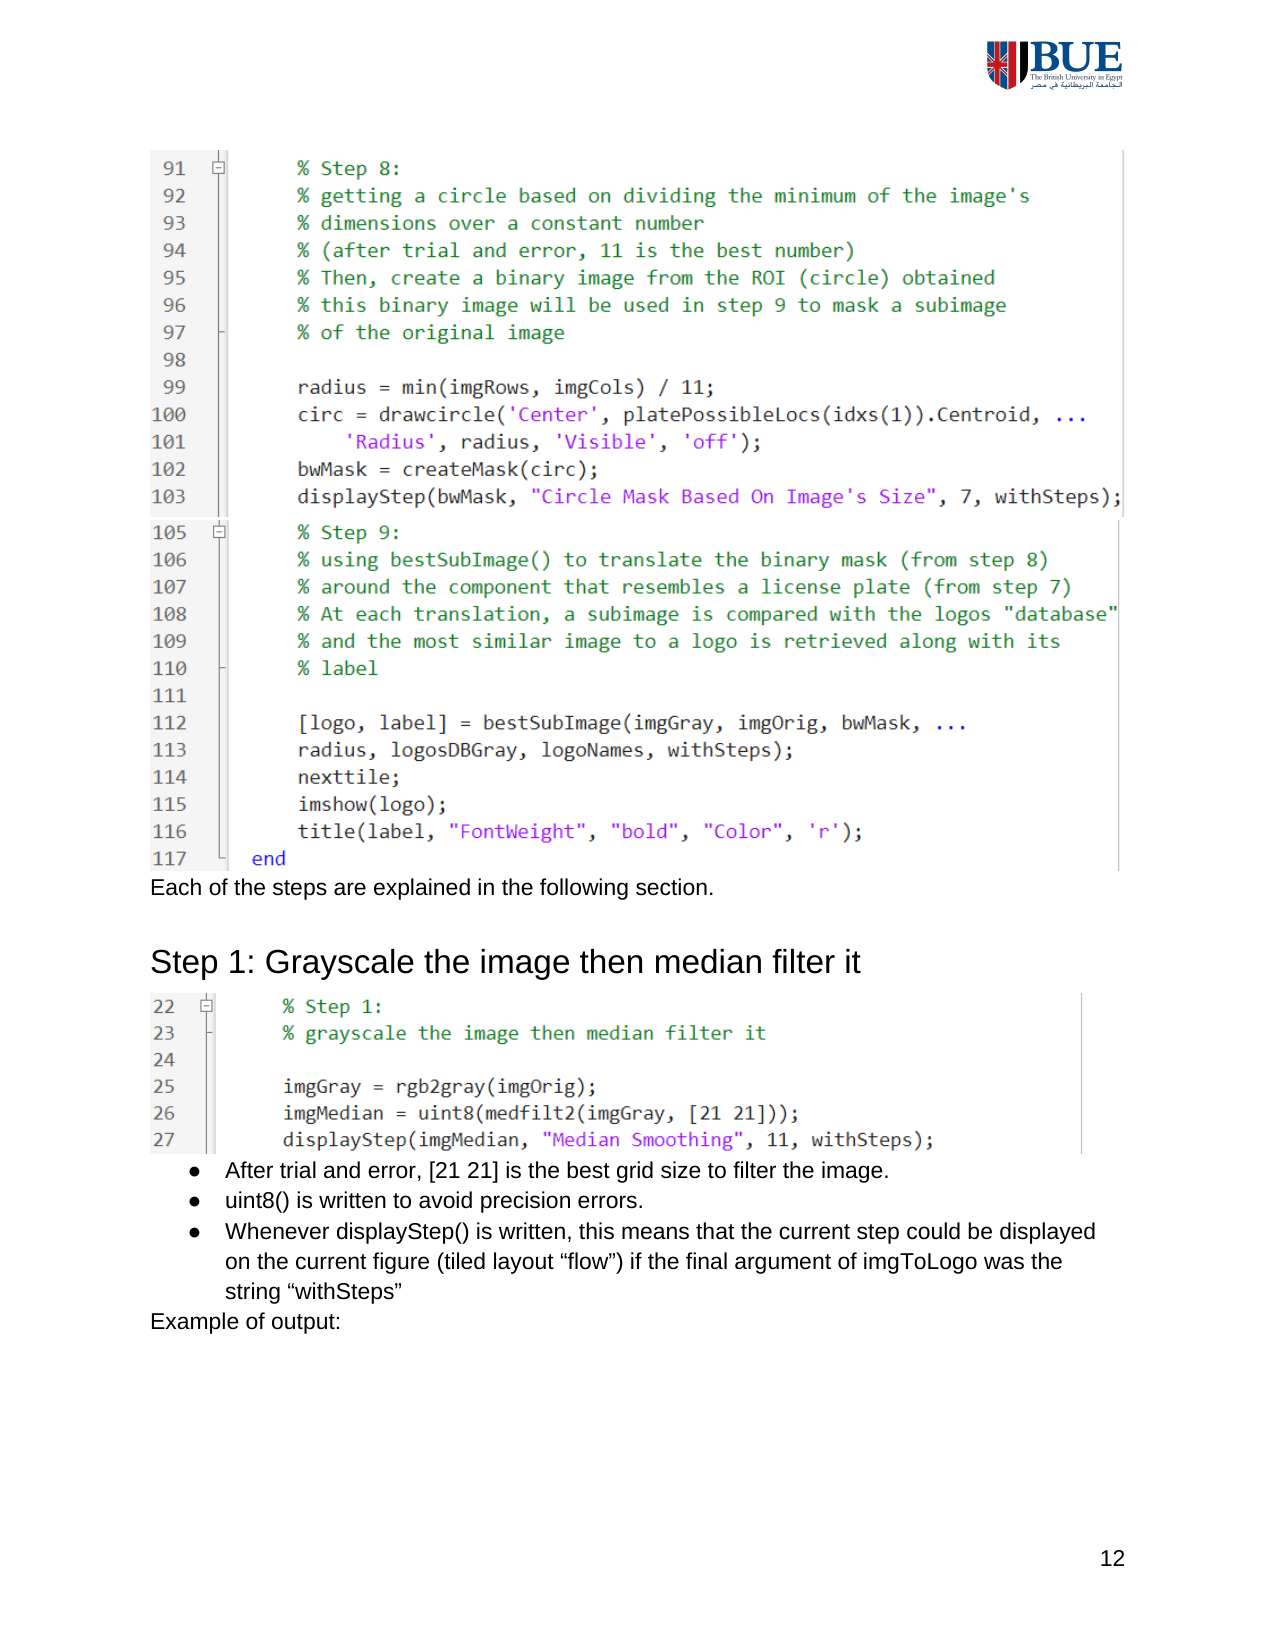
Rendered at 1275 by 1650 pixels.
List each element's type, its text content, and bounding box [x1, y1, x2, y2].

list uint8() is written to avoid precision errors. [187, 1187, 1125, 1214]
subtitle Step 1: Grayscale the image then median filter it [150, 942, 1125, 981]
picture [150, 150, 1125, 517]
picture [986, 15, 1125, 114]
list Whenever displayStep() is written, this means that the current step could be displayed on the current figure (tiled layout “flow”) if the final argument of imgToLogo was the string “withSteps” [187, 1218, 1125, 1304]
picture [150, 520, 1125, 871]
text Example of output: [150, 1308, 1125, 1335]
list After trial and error, [21 21] is the best grid size to filter the image. [187, 1157, 1125, 1184]
text Each of the steps are explained in the following section. [150, 874, 1125, 901]
picture [150, 993, 1125, 1154]
